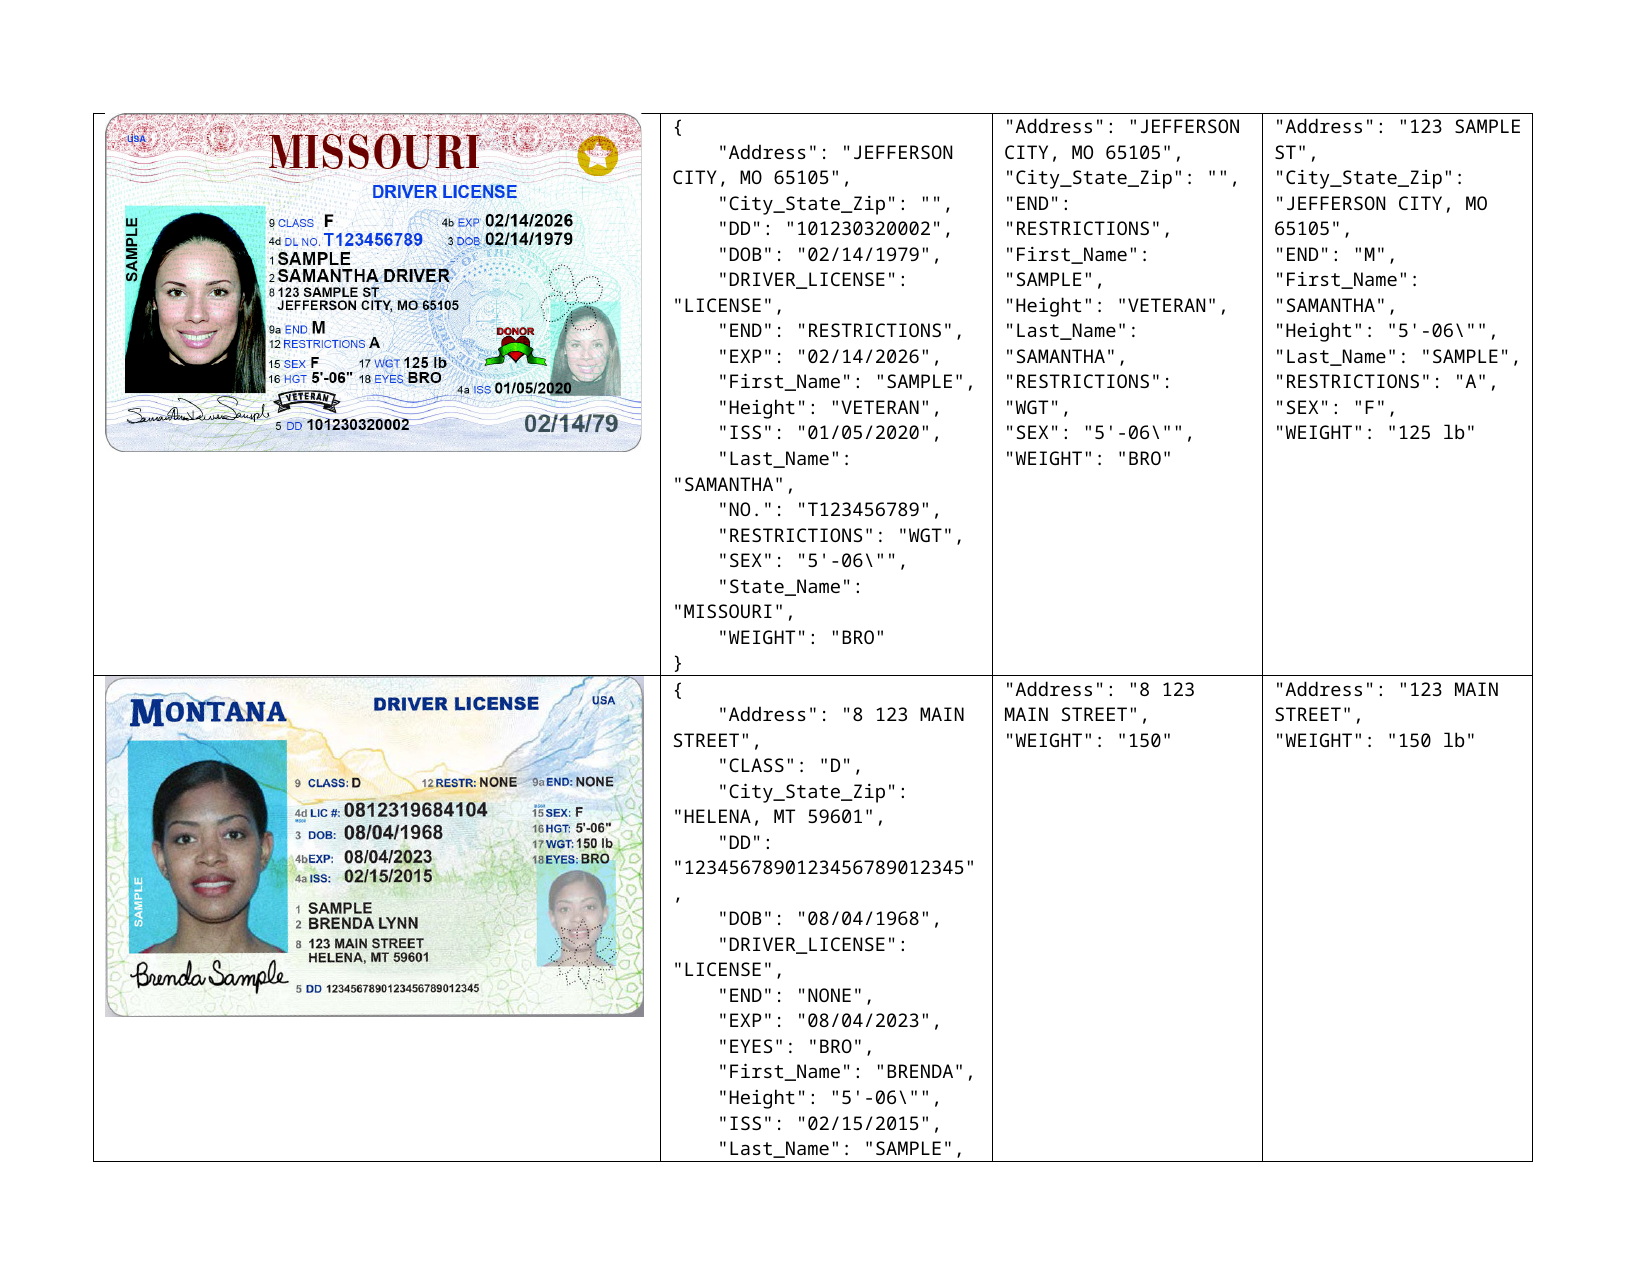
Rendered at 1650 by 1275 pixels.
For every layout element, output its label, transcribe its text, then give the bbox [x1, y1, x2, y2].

table_cell "Address": "123 SAMPLE ST", "City_State_Zip": "JEFFERSON CITY, MO 65105", "END": "M", "First_Name": "SAMANTHA", "Height": "5'-06\"", "Last_Name": "SAMPLE", "RESTRICTIONS": "A", "SEX": "F", "WEIGHT": "125 lb" [1263, 114, 1532, 675]
table_cell [94, 114, 660, 675]
table_cell [94, 676, 660, 1161]
table_cell { "Address": "JEFFERSON CITY, MO 65105", "City_State_Zip": "", "DD": "101230320002", "DOB": "02/14/1979", "DRIVER_LICENSE": "LICENSE", "END": "RESTRICTIONS", "EXP": "02/14/2026", "First_Name": "SAMPLE", "Height": "VETERAN", "ISS": "01/05/2020", "Last_Name": "SAMANTHA", "NO.": "T123456789", "RESTRICTIONS": "WGT", "SEX": "5'-06\"", "State_Name": "MISSOURI", "WEIGHT": "BRO" } [661, 114, 992, 675]
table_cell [993, 676, 1262, 1161]
picture [105, 676, 644, 1017]
picture [105, 113, 642, 452]
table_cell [661, 676, 992, 1161]
table_cell "Address": "JEFFERSON CITY, MO 65105", "City_State_Zip": "", "END": "RESTRICTIONS", "First_Name": "SAMPLE", "Height": "VETERAN", "Last_Name": "SAMANTHA", "RESTRICTIONS": "WGT", "SEX": "5'-06\"", "WEIGHT": "BRO" [993, 114, 1262, 675]
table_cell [1263, 676, 1532, 1161]
